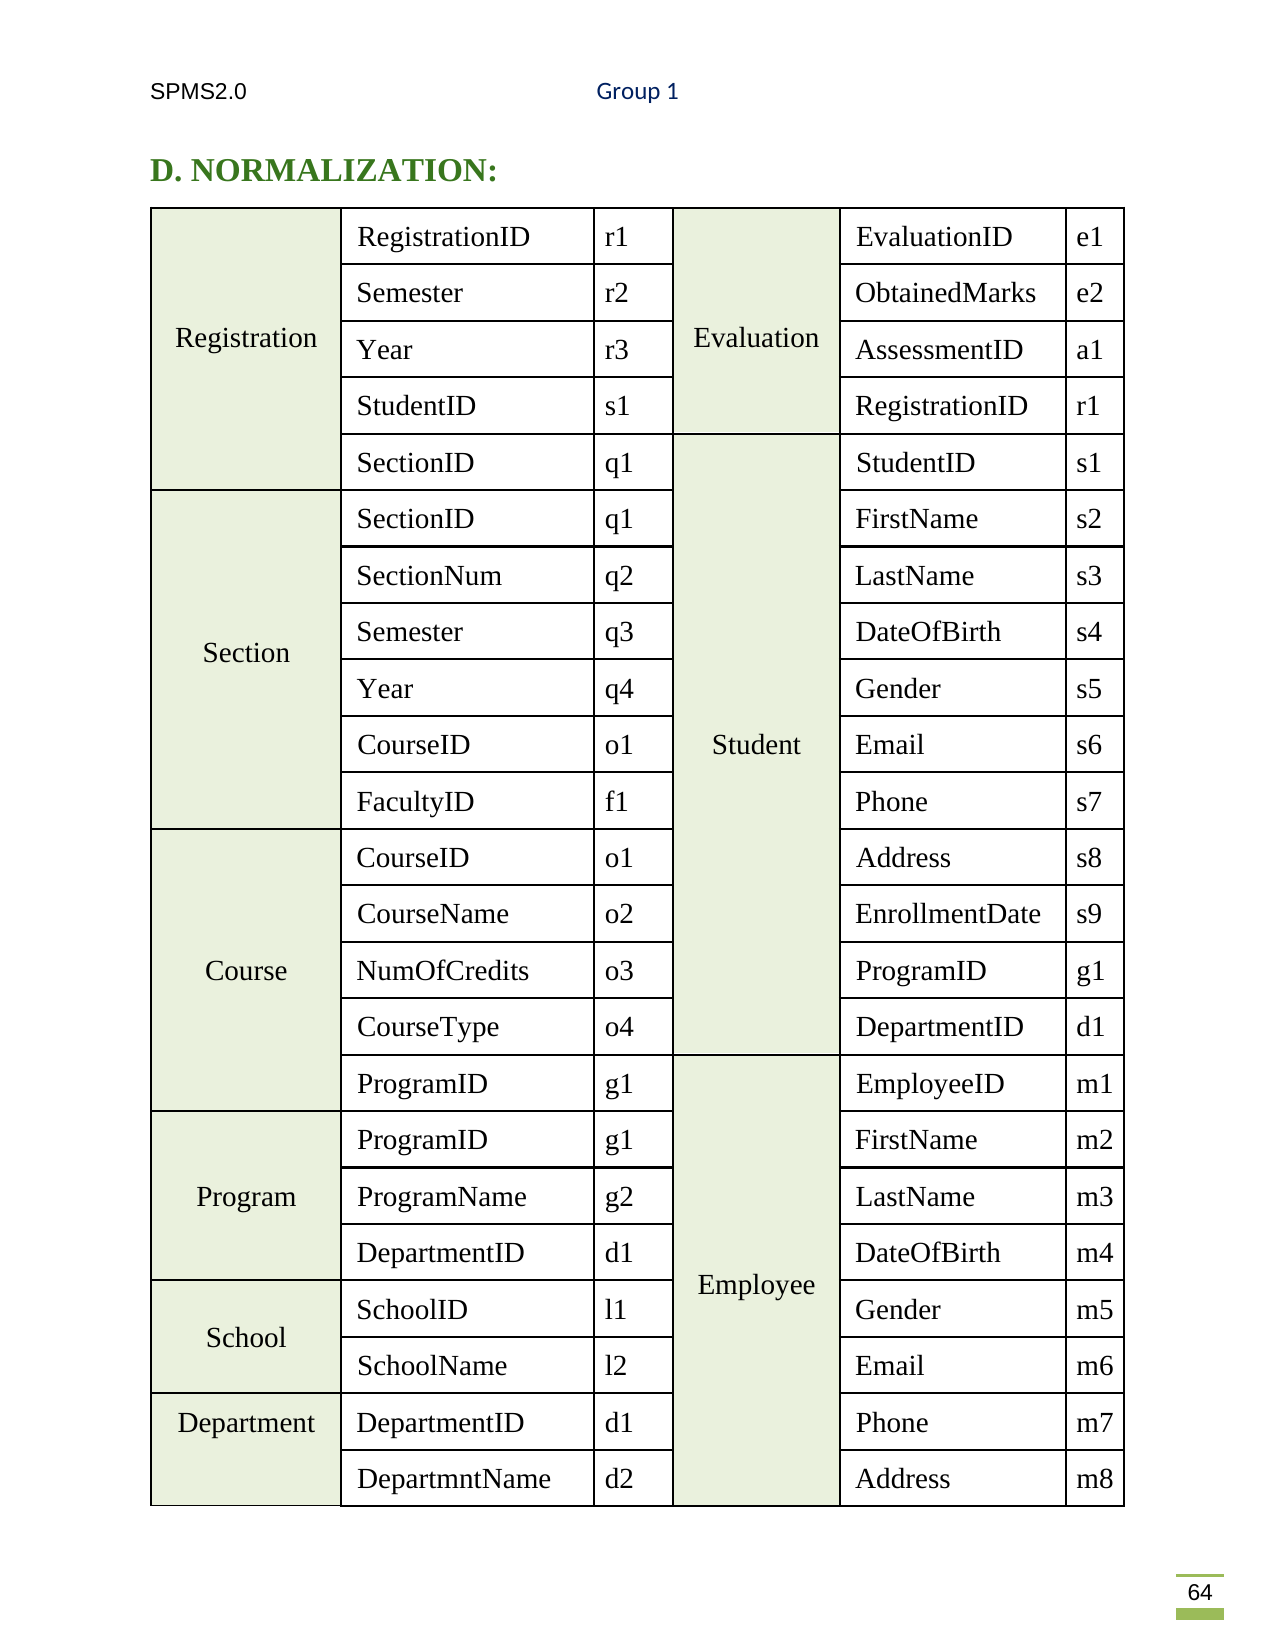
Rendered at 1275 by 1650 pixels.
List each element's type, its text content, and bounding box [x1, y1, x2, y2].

table_cell FacultyID [342, 773, 593, 828]
table_cell CourseName [342, 886, 593, 941]
table_cell o2 [595, 886, 672, 941]
table_cell ProgramID [841, 943, 1065, 997]
table_cell s7 [1067, 773, 1123, 828]
table_cell r1 [1067, 378, 1123, 432]
table_cell r3 [595, 322, 672, 376]
table_cell Student [674, 435, 839, 1053]
table_cell q2 [595, 548, 672, 602]
table_cell StudentID [342, 378, 593, 432]
table_cell ProgramID [342, 1112, 593, 1166]
table_cell o4 [595, 999, 672, 1053]
table_cell s1 [1067, 435, 1123, 489]
table_cell s5 [1067, 660, 1123, 715]
table_cell FirstName [841, 1112, 1065, 1166]
table_cell EmployeeID [841, 1056, 1065, 1110]
table_cell DateOfBirth [841, 1225, 1065, 1279]
table_cell Phone [841, 773, 1065, 828]
table_cell q1 [595, 435, 672, 489]
table_cell g1 [1067, 943, 1123, 997]
table_cell o1 [595, 717, 672, 771]
table_header Evaluation [674, 209, 839, 432]
table_cell CourseID [342, 830, 593, 884]
table_cell e2 [1067, 265, 1123, 319]
table_cell g1 [595, 1112, 672, 1166]
table_header Registration [152, 209, 340, 489]
table_cell StudentID [841, 435, 1065, 489]
table_cell Semester [342, 604, 593, 658]
table_cell ProgramName [342, 1169, 593, 1223]
table_cell f1 [595, 773, 672, 828]
table_cell LastName [841, 1169, 1065, 1223]
table_cell r2 [595, 265, 672, 319]
table_cell Section [152, 491, 340, 828]
table_cell g1 [595, 1056, 672, 1110]
table_cell a1 [1067, 322, 1123, 376]
table_cell ProgramID [342, 1056, 593, 1110]
table_cell SchoolID [342, 1281, 593, 1336]
table_cell l1 [595, 1281, 672, 1336]
table_cell s2 [1067, 491, 1123, 545]
table_cell FirstName [841, 491, 1065, 545]
table_cell DepartmntName [342, 1451, 593, 1505]
table_cell s9 [1067, 886, 1123, 941]
table_cell Year [342, 322, 593, 376]
table_header e1 [1067, 209, 1123, 263]
table_cell Address [841, 830, 1065, 884]
table_cell q3 [595, 604, 672, 658]
table_cell CourseID [342, 717, 593, 771]
table_cell s3 [1067, 548, 1123, 602]
table_cell Gender [841, 1281, 1065, 1336]
table_cell NumOfCredits [342, 943, 593, 997]
subtitle D. NORMALIZATION: [150, 150, 1125, 188]
table_cell l2 [595, 1338, 672, 1392]
table_cell m5 [1067, 1281, 1123, 1336]
table_cell s4 [1067, 604, 1123, 658]
table_cell q4 [595, 660, 672, 715]
table_cell Address [841, 1451, 1065, 1505]
table_cell DepartmentID [342, 1225, 593, 1279]
table_header r1 [595, 209, 672, 263]
table_cell Department [152, 1394, 340, 1505]
table_cell Phone [841, 1394, 1065, 1449]
table_cell o3 [595, 943, 672, 997]
table_cell Program [152, 1112, 340, 1279]
table_cell m4 [1067, 1225, 1123, 1279]
table_cell Semester [342, 265, 593, 319]
table_cell d1 [595, 1394, 672, 1449]
table_cell CourseType [342, 999, 593, 1053]
table_cell o1 [595, 830, 672, 884]
table_cell Gender [841, 660, 1065, 715]
table_cell Email [841, 1338, 1065, 1392]
table_cell DepartmentID [841, 999, 1065, 1053]
table_cell m7 [1067, 1394, 1123, 1449]
table_cell g2 [595, 1169, 672, 1223]
table_cell m6 [1067, 1338, 1123, 1392]
table_cell EnrollmentDate [841, 886, 1065, 941]
table_cell SchoolName [342, 1338, 593, 1392]
table_cell ObtainedMarks [841, 265, 1065, 319]
table_cell s6 [1067, 717, 1123, 771]
table_cell Year [342, 660, 593, 715]
table_cell m2 [1067, 1112, 1123, 1166]
table_cell m8 [1067, 1451, 1123, 1505]
table_cell School [152, 1281, 340, 1392]
table_cell m1 [1067, 1056, 1123, 1110]
table_cell Email [841, 717, 1065, 771]
table_cell Course [152, 830, 340, 1110]
table_cell AssessmentID [841, 322, 1065, 376]
table_cell d2 [595, 1451, 672, 1505]
table_cell SectionID [342, 491, 593, 545]
table_cell q1 [595, 491, 672, 545]
table_header EvaluationID [841, 209, 1065, 263]
table_cell d1 [595, 1225, 672, 1279]
table_cell SectionNum [342, 548, 593, 602]
table_cell DepartmentID [342, 1394, 593, 1449]
table_cell d1 [1067, 999, 1123, 1053]
table_cell RegistrationID [841, 378, 1065, 432]
table_cell Employee [674, 1056, 839, 1505]
table_cell DateOfBirth [841, 604, 1065, 658]
table_cell SectionID [342, 435, 593, 489]
table_cell LastName [841, 548, 1065, 602]
table_cell m3 [1067, 1169, 1123, 1223]
table_cell s8 [1067, 830, 1123, 884]
table_cell s1 [595, 378, 672, 432]
table_header RegistrationID [342, 209, 593, 263]
